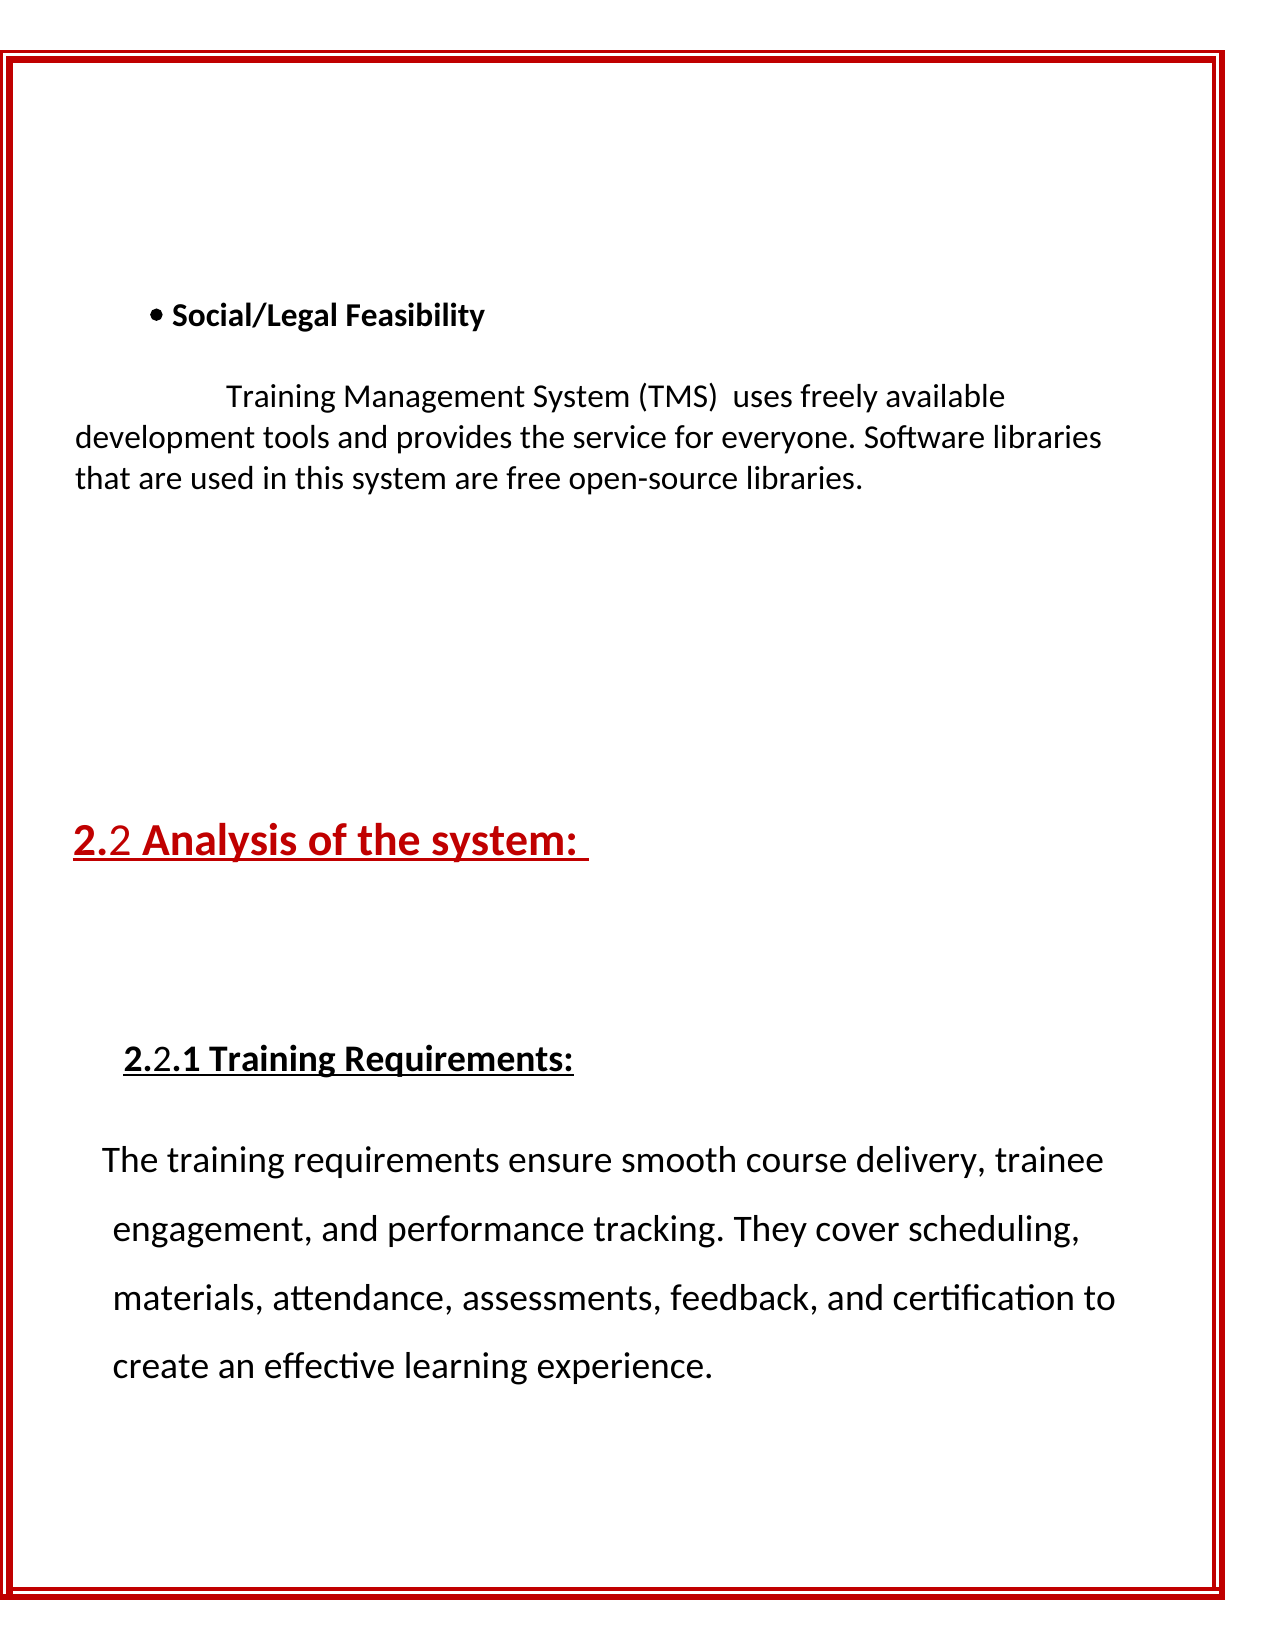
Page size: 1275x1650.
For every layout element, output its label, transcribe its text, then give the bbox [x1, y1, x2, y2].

text The training requirements ensure smooth course delivery, trainee engagement, and performance tracking. They cover scheduling, materials, attendance, assessments, feedback, and certification to create an effective learning experience. [13, 1136, 1125, 1388]
text Training Management System (TMS) uses freely available development tools and provides the service for everyone. Software libraries that are used in this system are free open-source libraries. [75, 375, 1125, 498]
text 2.2 Analysis of the system: [13, 811, 1125, 867]
text 2.2.1 Training Requirements: [13, 1034, 1125, 1080]
text Social/Legal Feasibility [13, 294, 1125, 335]
